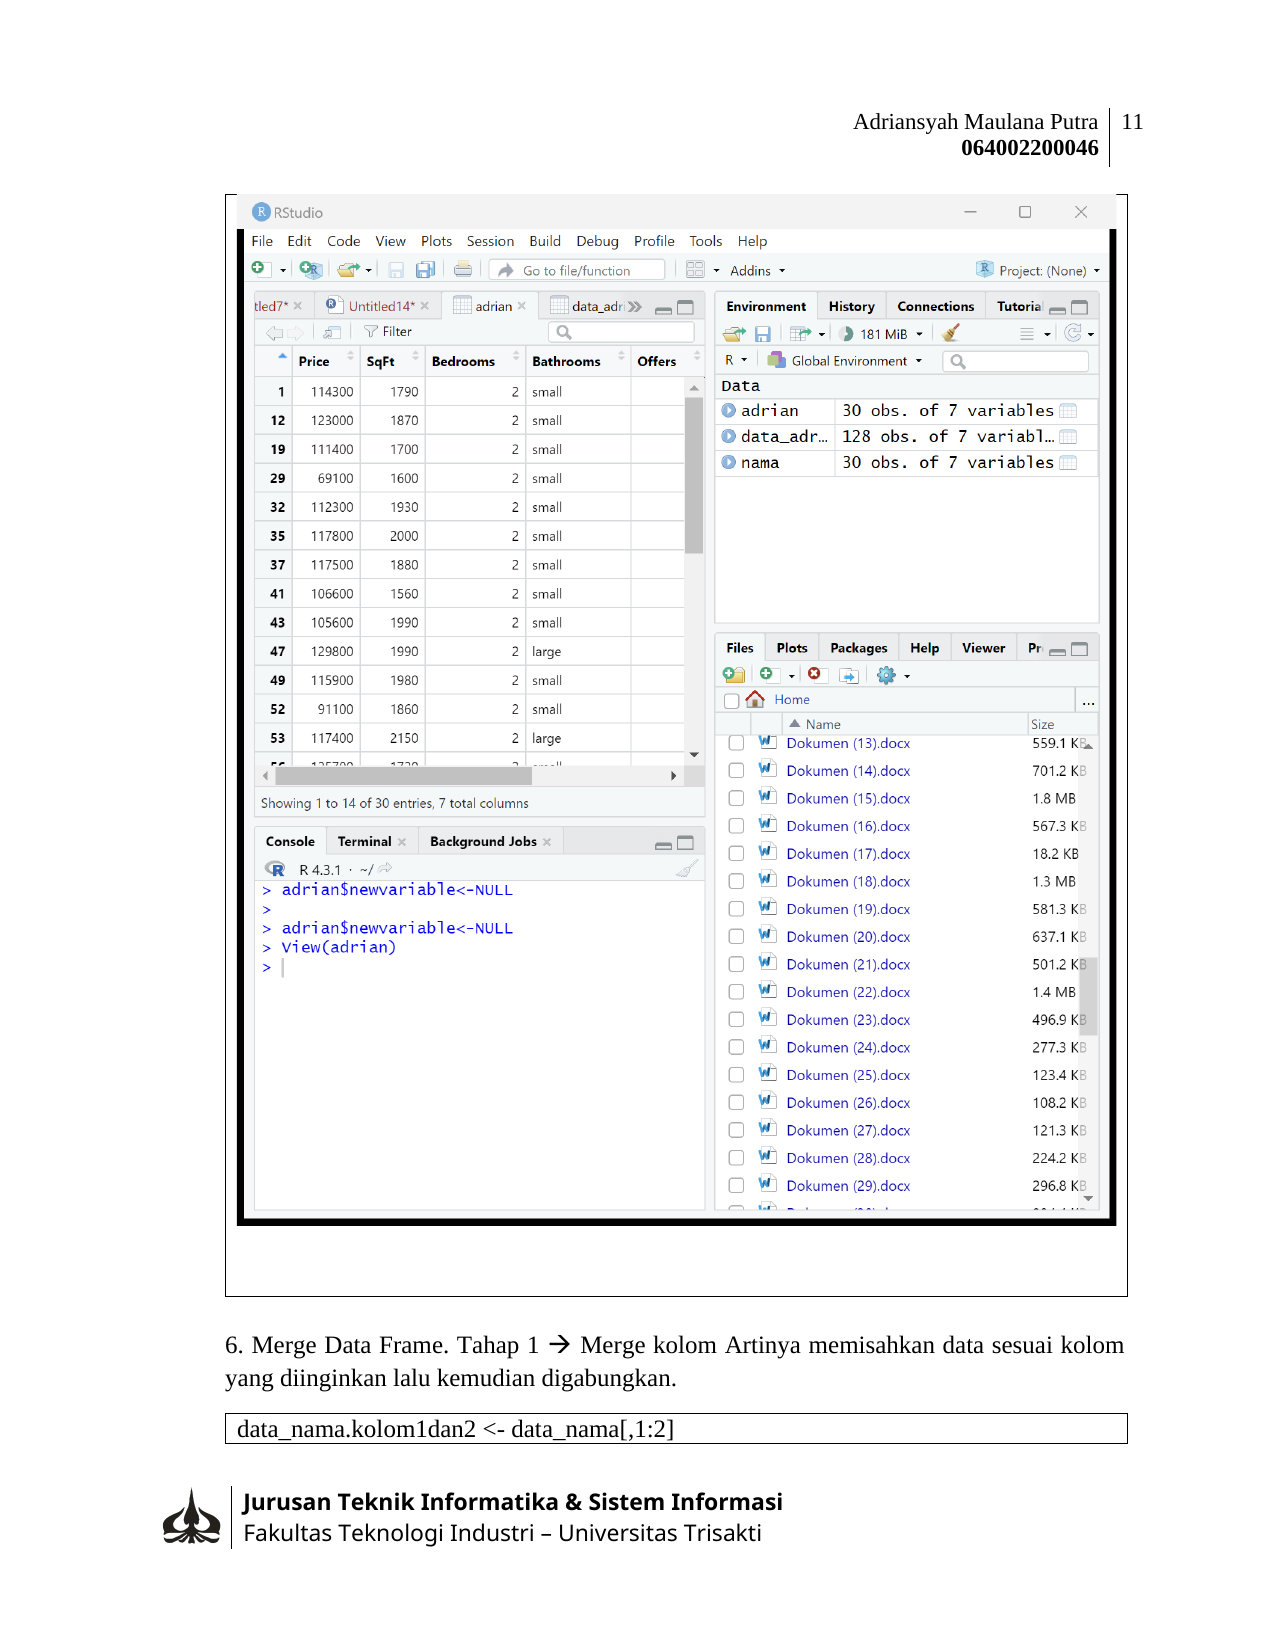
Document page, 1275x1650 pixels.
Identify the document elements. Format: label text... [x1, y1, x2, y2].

picture [162, 1486, 221, 1544]
table_header data_nama.kolom1dan2 <- data_nama[,1:2] View(data_nama.kolom1dan2) [226, 1414, 1127, 1442]
text 6. Merge Data Frame. Tahap 1 Merge kolom Artinya memisahkan data sesuai kolom yang diinginkan lalu kemudian digabungkan. [225, 1330, 1125, 1392]
table_header [226, 195, 1127, 1296]
